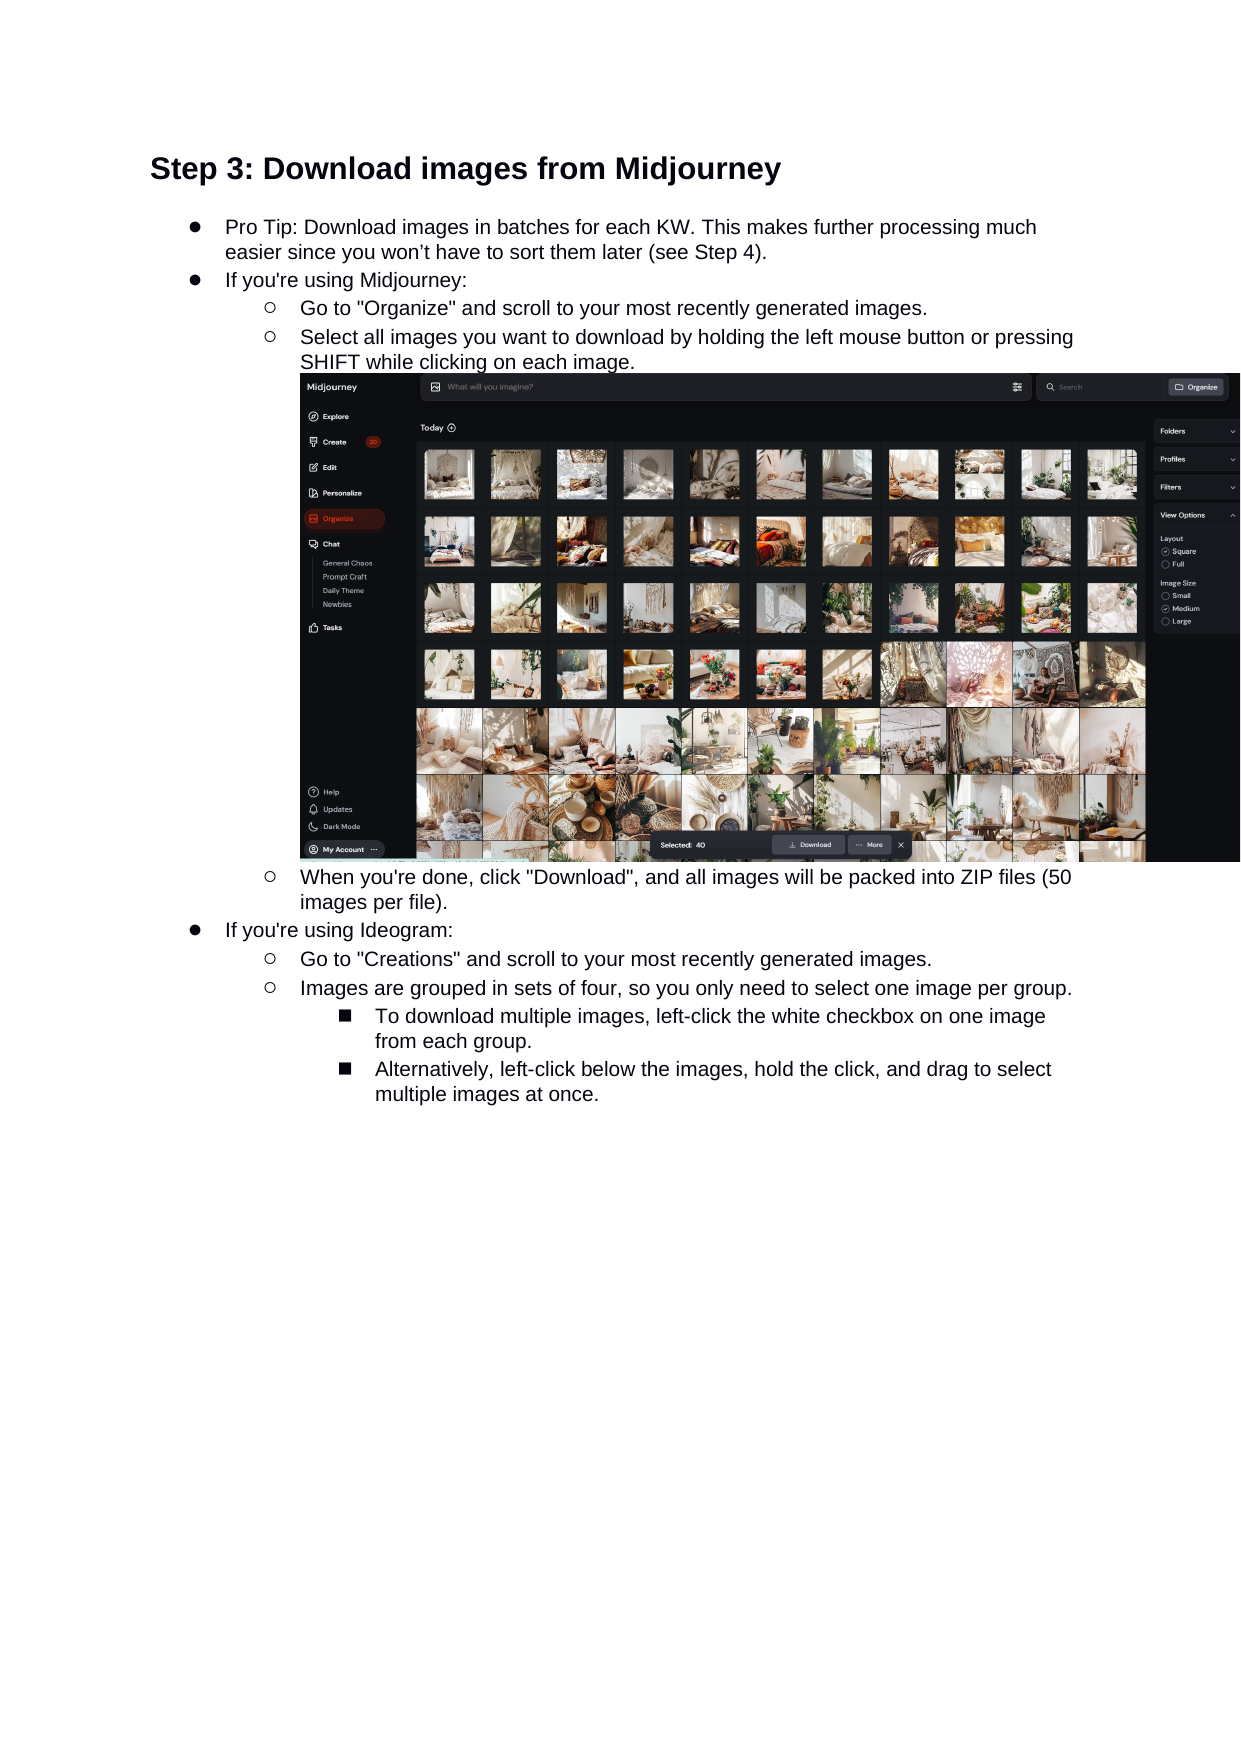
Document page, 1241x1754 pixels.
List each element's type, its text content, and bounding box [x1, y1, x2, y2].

list To download multiple images, left-click the white checkbox on one image from each group. [337, 1000, 1090, 1053]
list Alternatively, left-click below the images, hold the click, and drag to select multiple images at once. [337, 1053, 1090, 1106]
list Go to "Organize" and scroll to your most recently generated images. [262, 292, 1090, 321]
picture [300, 373, 1241, 862]
list When you're done, click "Download", and all images will be packed into ZIP files (50 images per file). [262, 861, 1090, 914]
list If you're using Midjourney: [187, 264, 1090, 292]
subtitle Step 3: Download images from Midjourney [150, 150, 1090, 186]
list If you're using Ideogram: [187, 914, 1090, 943]
list Pro Tip: Download images in batches for each KW. This makes further processing much easier since you won’t have to sort them later (see Step 4). [187, 211, 1090, 264]
list Images are grouped in sets of four, so you only need to select one image per group. [262, 972, 1090, 1000]
list Go to "Creations" and scroll to your most recently generated images. [262, 943, 1090, 972]
